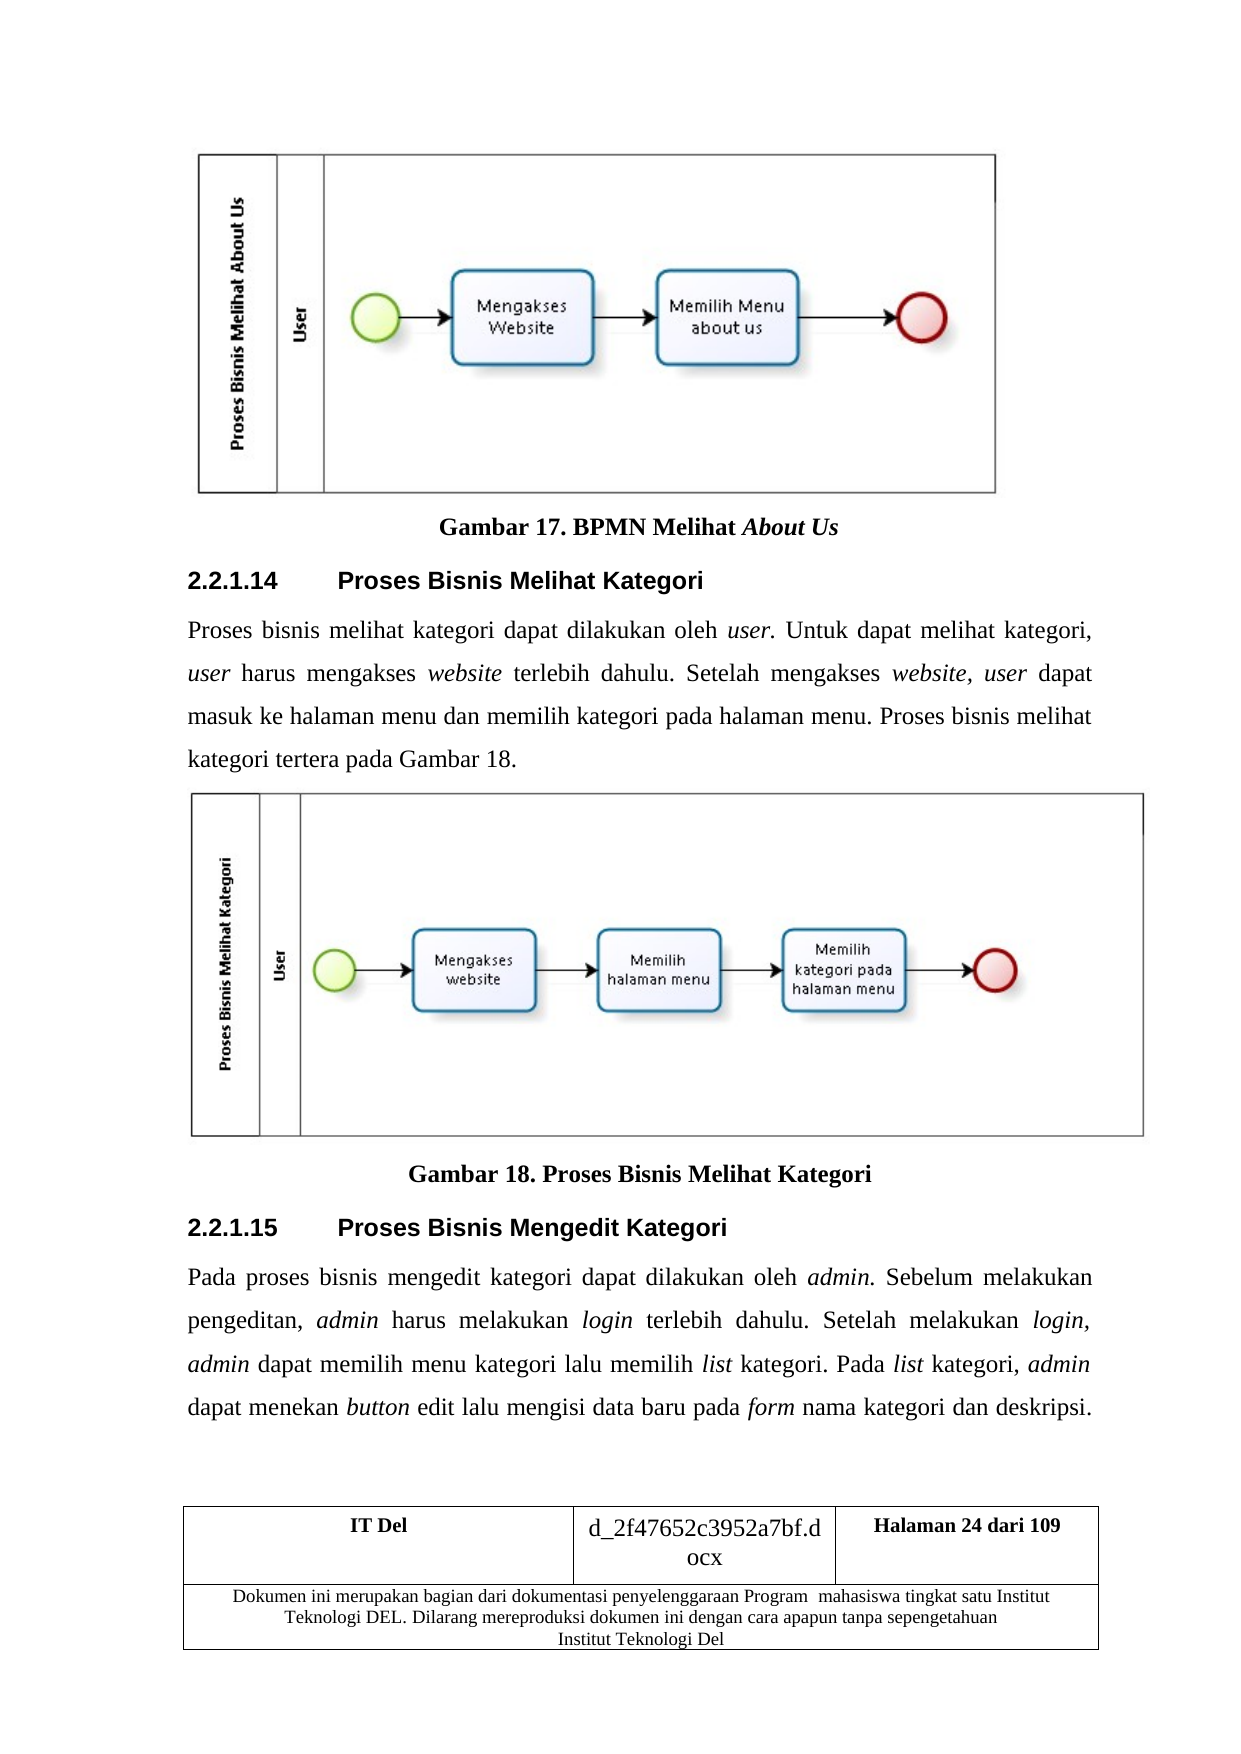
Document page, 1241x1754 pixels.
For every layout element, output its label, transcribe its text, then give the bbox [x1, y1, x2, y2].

subtitle Proses Bisnis Mengedit Kategori [187, 1213, 1092, 1242]
text Gambar 17. BPMN Melihat About Us [187, 512, 1092, 541]
picture [187, 787, 1150, 1145]
text Gambar 18. Proses Bisnis Melihat Kategori [187, 1159, 1092, 1188]
subtitle Proses Bisnis Melihat Kategori [187, 566, 1092, 594]
picture [187, 147, 1008, 498]
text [187, 1262, 1092, 1421]
text Proses bisnis melihat kategori dapat dilakukan oleh user. Untuk dapat melihat kategori, user harus mengakses website terlebih dahulu. Setelah mengakses website, user dapat masuk ke halaman menu dan memilih kategori pada halaman menu. Proses bisnis melihat kategori tertera pada Gambar 18. [187, 615, 1092, 773]
